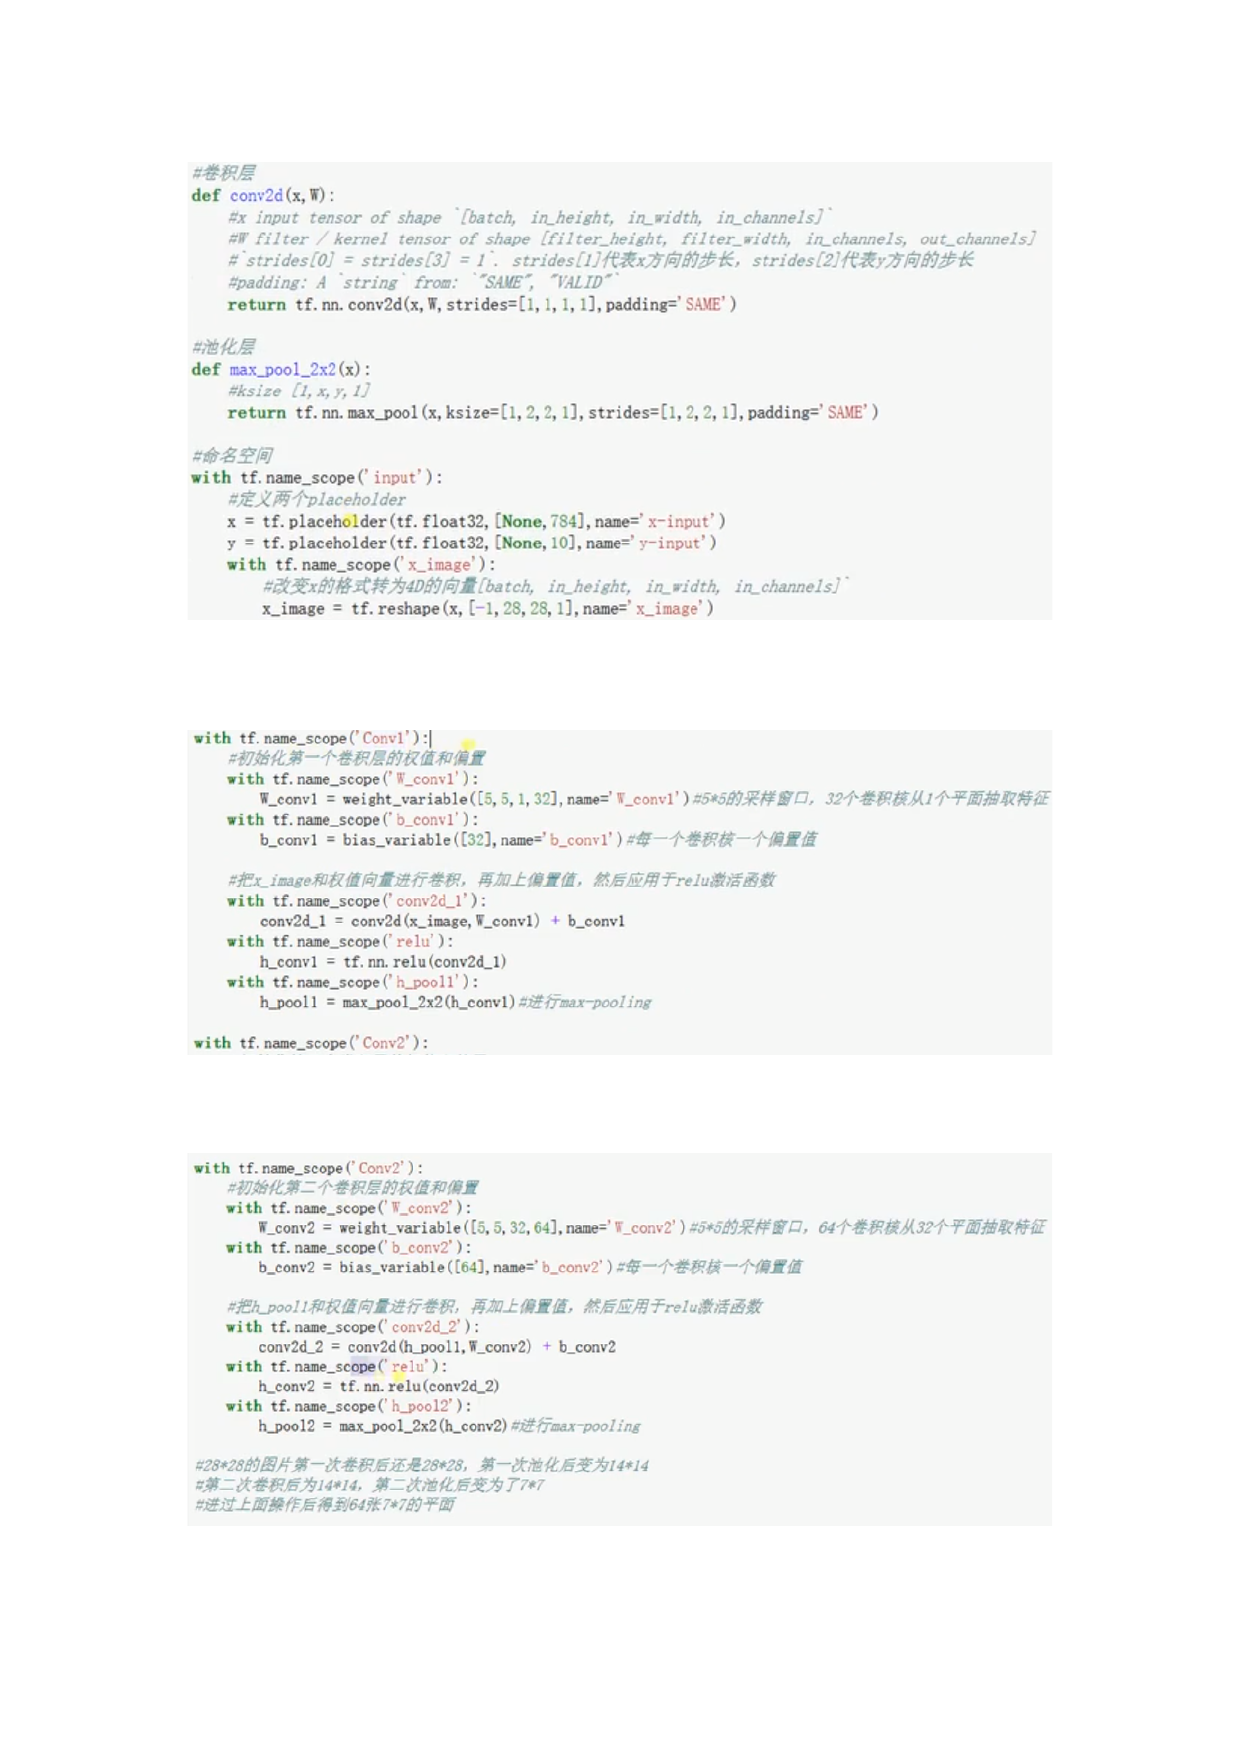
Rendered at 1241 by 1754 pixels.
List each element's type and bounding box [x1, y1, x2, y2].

picture [187, 162, 1053, 620]
picture [187, 1153, 1053, 1526]
picture [187, 730, 1053, 1055]
